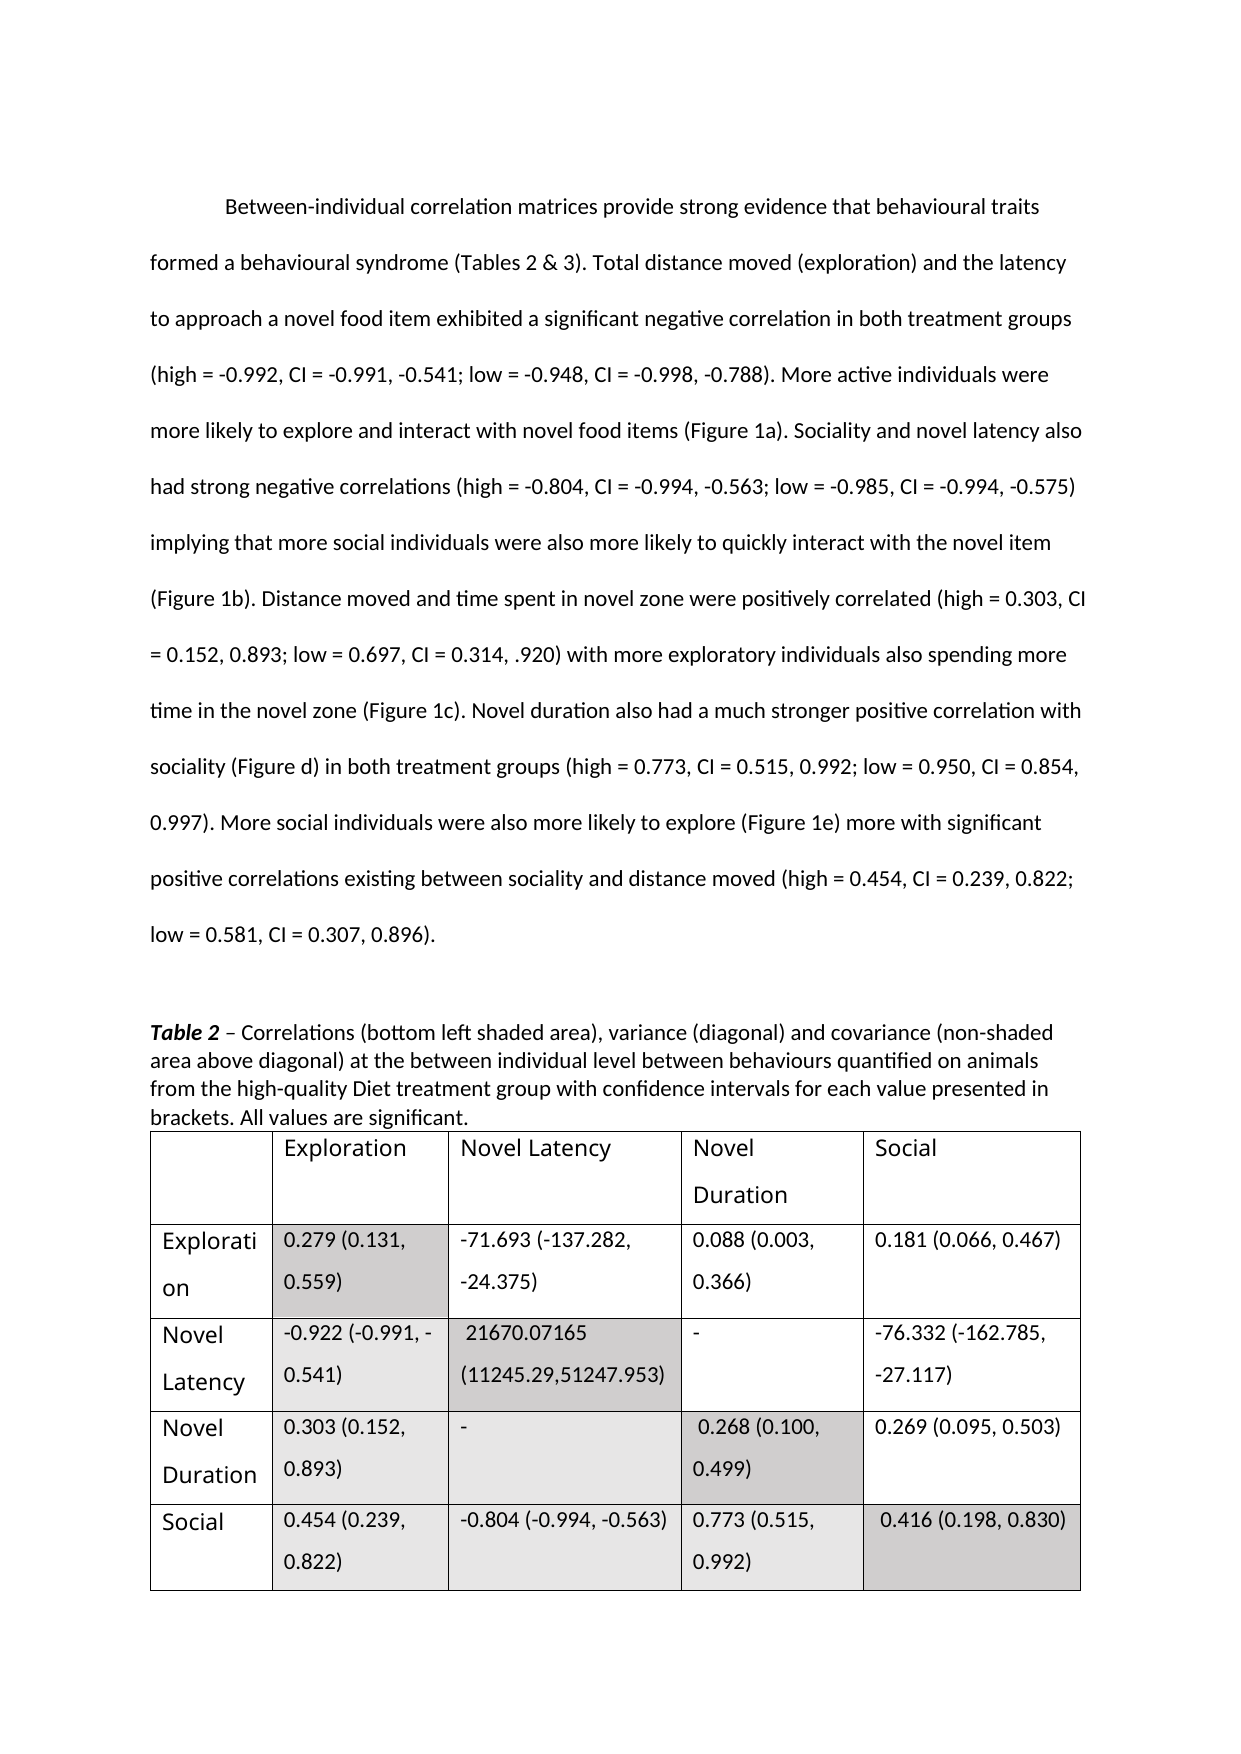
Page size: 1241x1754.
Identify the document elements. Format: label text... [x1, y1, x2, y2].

table_header Novel Duration [682, 1132, 863, 1224]
table_header Novel Latency [449, 1132, 681, 1224]
table_cell 0.269 (0.095, 0.503) [864, 1412, 1080, 1504]
table_cell -76.332 (-162.785, -27.117) [864, 1319, 1080, 1411]
table_cell 21670.07165 (11245.29,51247.953) [449, 1319, 681, 1411]
table_cell Novel Duration [151, 1412, 272, 1504]
table_cell - [682, 1319, 863, 1411]
text Between-individual correlation matrices provide strong evidence that behavioural traits formed a behavioural syndrome (Tables 2 & 3). Total distance moved (exploration) and the latency to approach a novel food item exhibited a significant negative correlation in both treatment groups (high = -0.992, CI = -0.991, -0.541; low = -0.948, CI = -0.998, -0.788). More active individuals were more likely to explore and interact with novel food items (Figure 1a). Sociality and novel latency also had strong negative correlations (high = -0.804, CI = -0.994, -0.563; low = -0.985, CI = -0.994, -0.575) implying that more social individuals were also more likely to quickly interact with the novel item (Figure 1b). Distance moved and time spent in novel zone were positively correlated (high = 0.303, CI = 0.152, 0.893; low = 0.697, CI = 0.314, .920) with more exploratory individuals also spending more time in the novel zone (Figure 1c). Novel duration also had a much stronger positive correlation with sociality (Figure d) in both treatment groups (high = 0.773, CI = 0.515, 0.992; low = 0.950, CI = 0.854, 0.997). More social individuals were also more likely to explore (Figure 1e) more with significant positive correlations existing between sociality and distance moved (high = 0.454, CI = 0.239, 0.822; low = 0.581, CI = 0.307, 0.896). [150, 192, 1090, 948]
table_cell -0.804 (-0.994, -0.563) [449, 1505, 681, 1590]
table_cell Novel Latency [151, 1319, 272, 1411]
table_cell 0.773 (0.515, 0.992) [682, 1505, 863, 1590]
table_header Exploration [273, 1132, 448, 1224]
table_cell 0.088 (0.003, 0.366) [682, 1225, 863, 1317]
table_cell - [449, 1412, 681, 1504]
table_cell 0.303 (0.152, 0.893) [273, 1412, 448, 1504]
table_header Social [864, 1132, 1080, 1224]
table_cell 0.181 (0.066, 0.467) [864, 1225, 1080, 1317]
table_cell -0.922 (-0.991, -0.541) [273, 1319, 448, 1411]
table_header [151, 1132, 272, 1224]
table_cell 0.416 (0.198, 0.830) [864, 1505, 1080, 1590]
text Table 2 – Correlations (bottom left shaded area), variance (diagonal) and covariance (non-shaded area above diagonal) at the between individual level between behaviours quantified on animals from the high-quality Diet treatment group with confidence intervals for each value presented in brackets. All values are significant. [150, 1018, 1090, 1131]
table_cell 0.454 (0.239, 0.822) [273, 1505, 448, 1590]
table_cell Exploration [151, 1225, 272, 1317]
table_cell 0.268 (0.100, 0.499) [682, 1412, 863, 1504]
table_cell -71.693 (-137.282, -24.375) [449, 1225, 681, 1317]
table_cell 0.279 (0.131, 0.559) [273, 1225, 448, 1317]
table_cell Social [151, 1505, 272, 1590]
